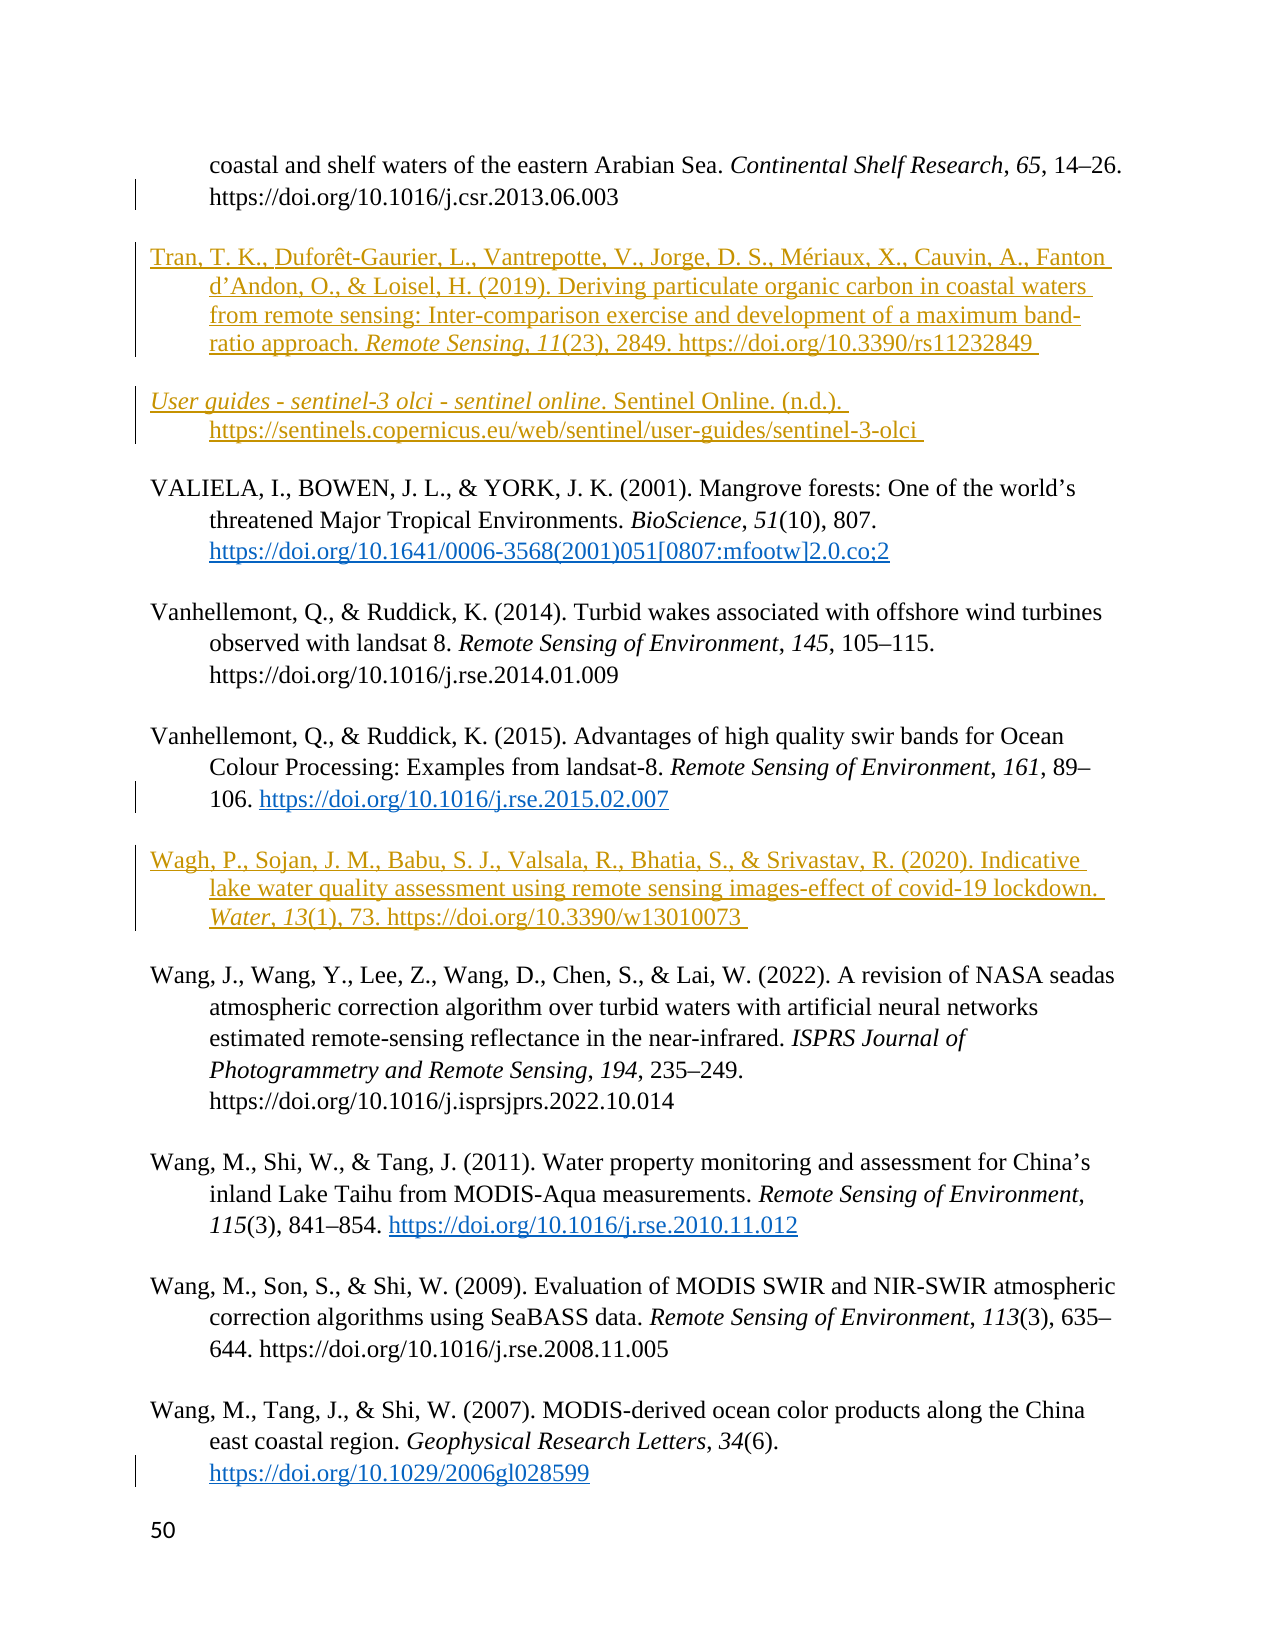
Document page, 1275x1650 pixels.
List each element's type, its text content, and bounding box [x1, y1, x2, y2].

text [150, 150, 1125, 210]
text Vanhellemont, Q., & Ruddick, K. (2014). Turbid wakes associated with offshore wind turbines observed with landsat 8. Remote Sensing of Environment, 145, 105–115. https://doi.org/10.1016/j.rse.2014.01.009 [150, 597, 1125, 689]
text Wang, J., Wang, Y., Lee, Z., Wang, D., Chen, S., & Lai, W. (2022). A revision of NASA seadas atmospheric correction algorithm over turbid waters with artificial neural networks estimated remote-sensing reflectance in the near-infrared. ISPRS Journal of Photogrammetry and Remote Sensing, 194, 235–249. https://doi.org/10.1016/j.isprsjprs.2022.10.014 [150, 960, 1125, 1115]
text Wang, M., Tang, J., & Shi, W. (2007). MODIS-derived ocean color products along the China east coastal region. Geophysical Research Letters, 34(6). https://doi.org/10.1029/2006gl028599 [150, 1395, 1125, 1487]
text Vanhellemont, Q., & Ruddick, K. (2015). Advantages of high quality swir bands for Ocean Colour Processing: Examples from landsat-8. Remote Sensing of Environment, 161, 89–106. https://doi.org/10.1016/j.rse.2015.02.007 [150, 721, 1125, 813]
text Wang, M., Son, S., & Shi, W. (2009). Evaluation of MODIS SWIR and NIR-SWIR atmospheric correction algorithms using SeaBASS data. Remote Sensing of Environment, 113(3), 635–644. https://doi.org/10.1016/j.rse.2008.11.005 [150, 1271, 1125, 1363]
text Wang, M., Shi, W., & Tang, J. (2011). Water property monitoring and assessment for China’s inland Lake Taihu from MODIS-Aqua measurements. Remote Sensing of Environment, 115(3), 841–854. https://doi.org/10.1016/j.rse.2010.11.012 [150, 1147, 1125, 1239]
text VALIELA, I., BOWEN, J. L., & YORK, J. K. (2001). Mangrove forests: One of the world’s threatened Major Tropical Environments. BioScience, 51(10), 807. https://doi.org/10.1641/0006-3568(2001)051[0807:mfootw]2.0.co;2 [150, 473, 1125, 565]
